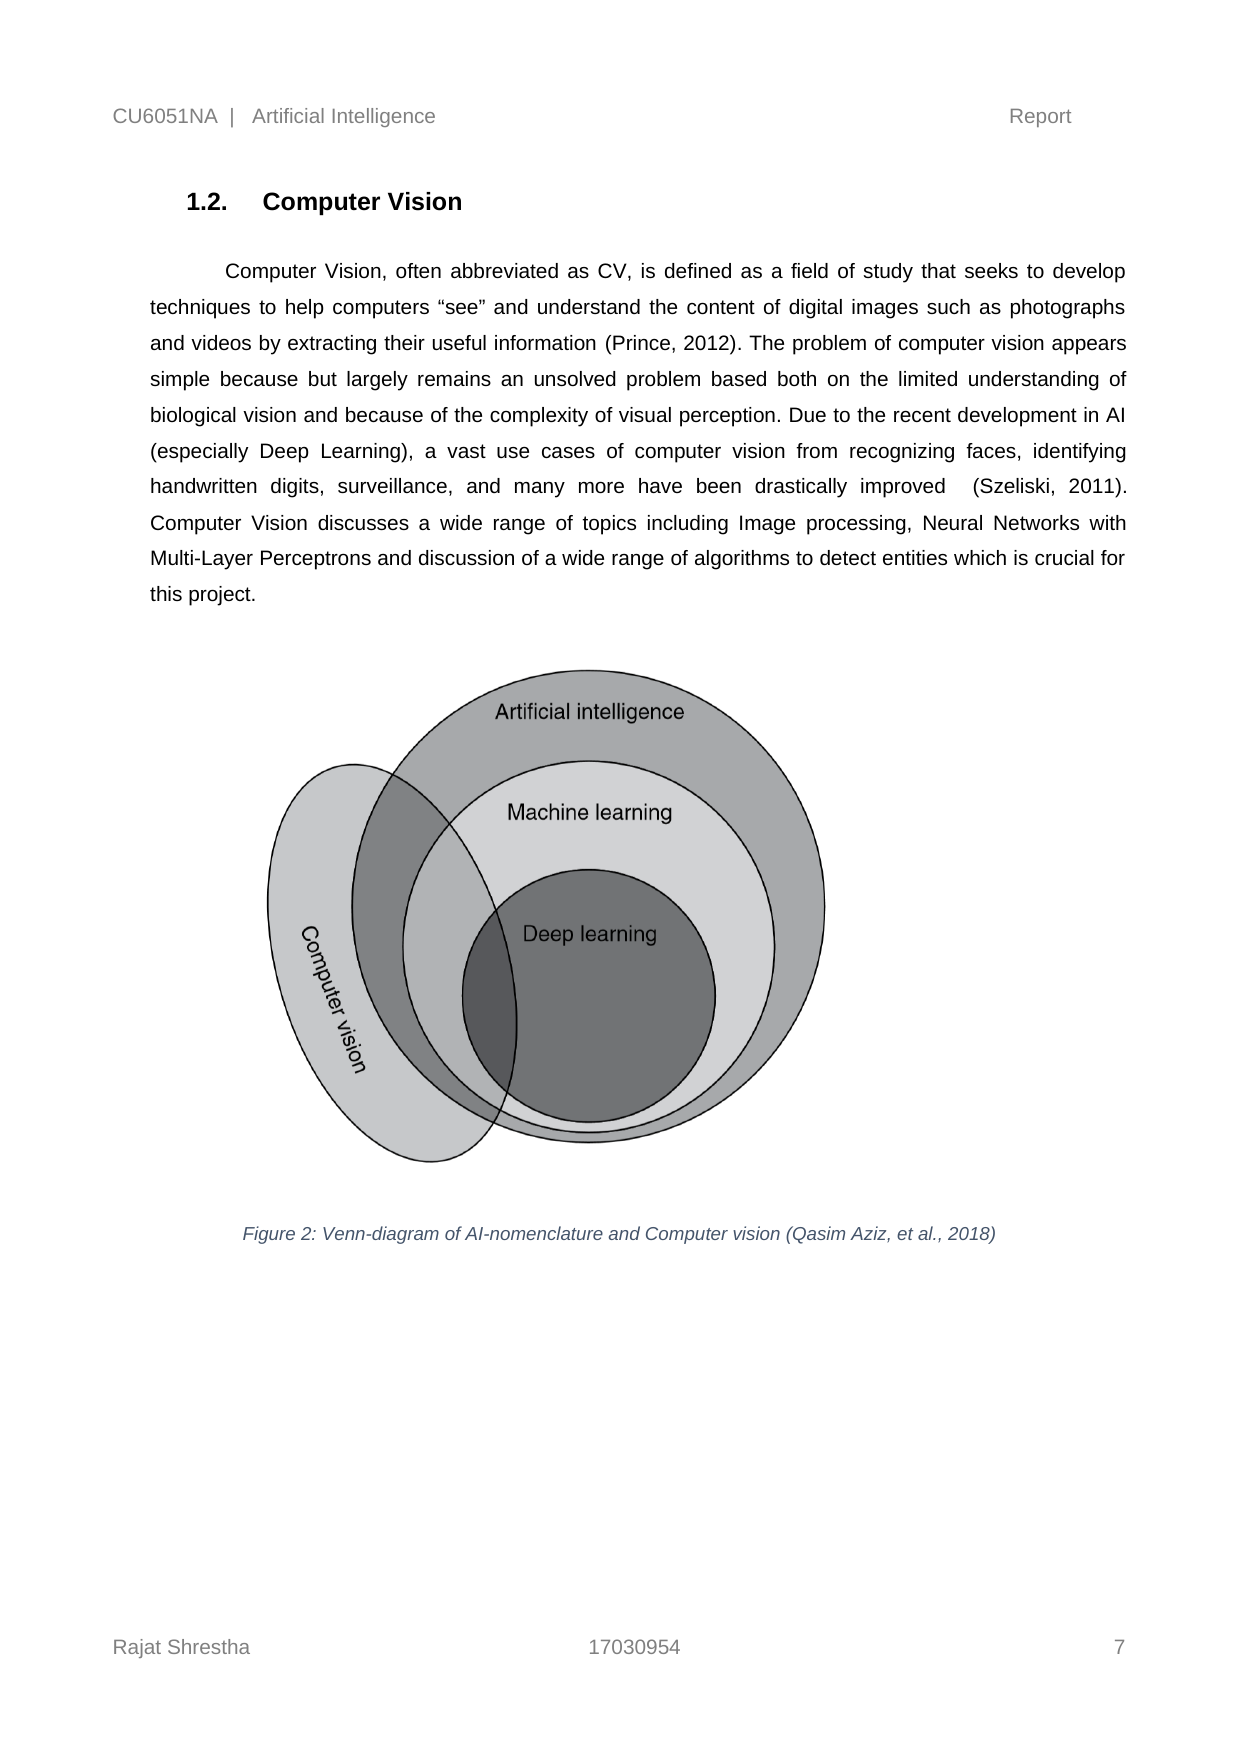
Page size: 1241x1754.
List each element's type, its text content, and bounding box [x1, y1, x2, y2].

text Computer Vision, often abbreviated as CV, is defined as a field of study that seeks to develop techniques to help computers “see” and understand the content of digital images such as photographs and videos by extracting their useful information. The problem of computer vision appears simple because but largely remains an unsolved problem based both on the limited understanding of biological vision and because of the complexity of visual perception. Due to the recent development in AI (especially Deep Learning), a vast use cases of computer vision from recognizing faces, identifying handwritten digits, surveillance, and many more have been drastically improved . Computer Vision discusses a wide range of topics including Image processing, Neural Networks with Multi-Layer Perceptrons and discussion of a wide range of algorithms to detect entities which is crucial for this project. [150, 259, 1128, 606]
subtitle Computer Vision [186, 186, 1128, 215]
text Figure 2: Venn-diagram of AI-nomenclature and Computer vision [112, 1223, 1128, 1245]
picture [225, 647, 954, 1182]
